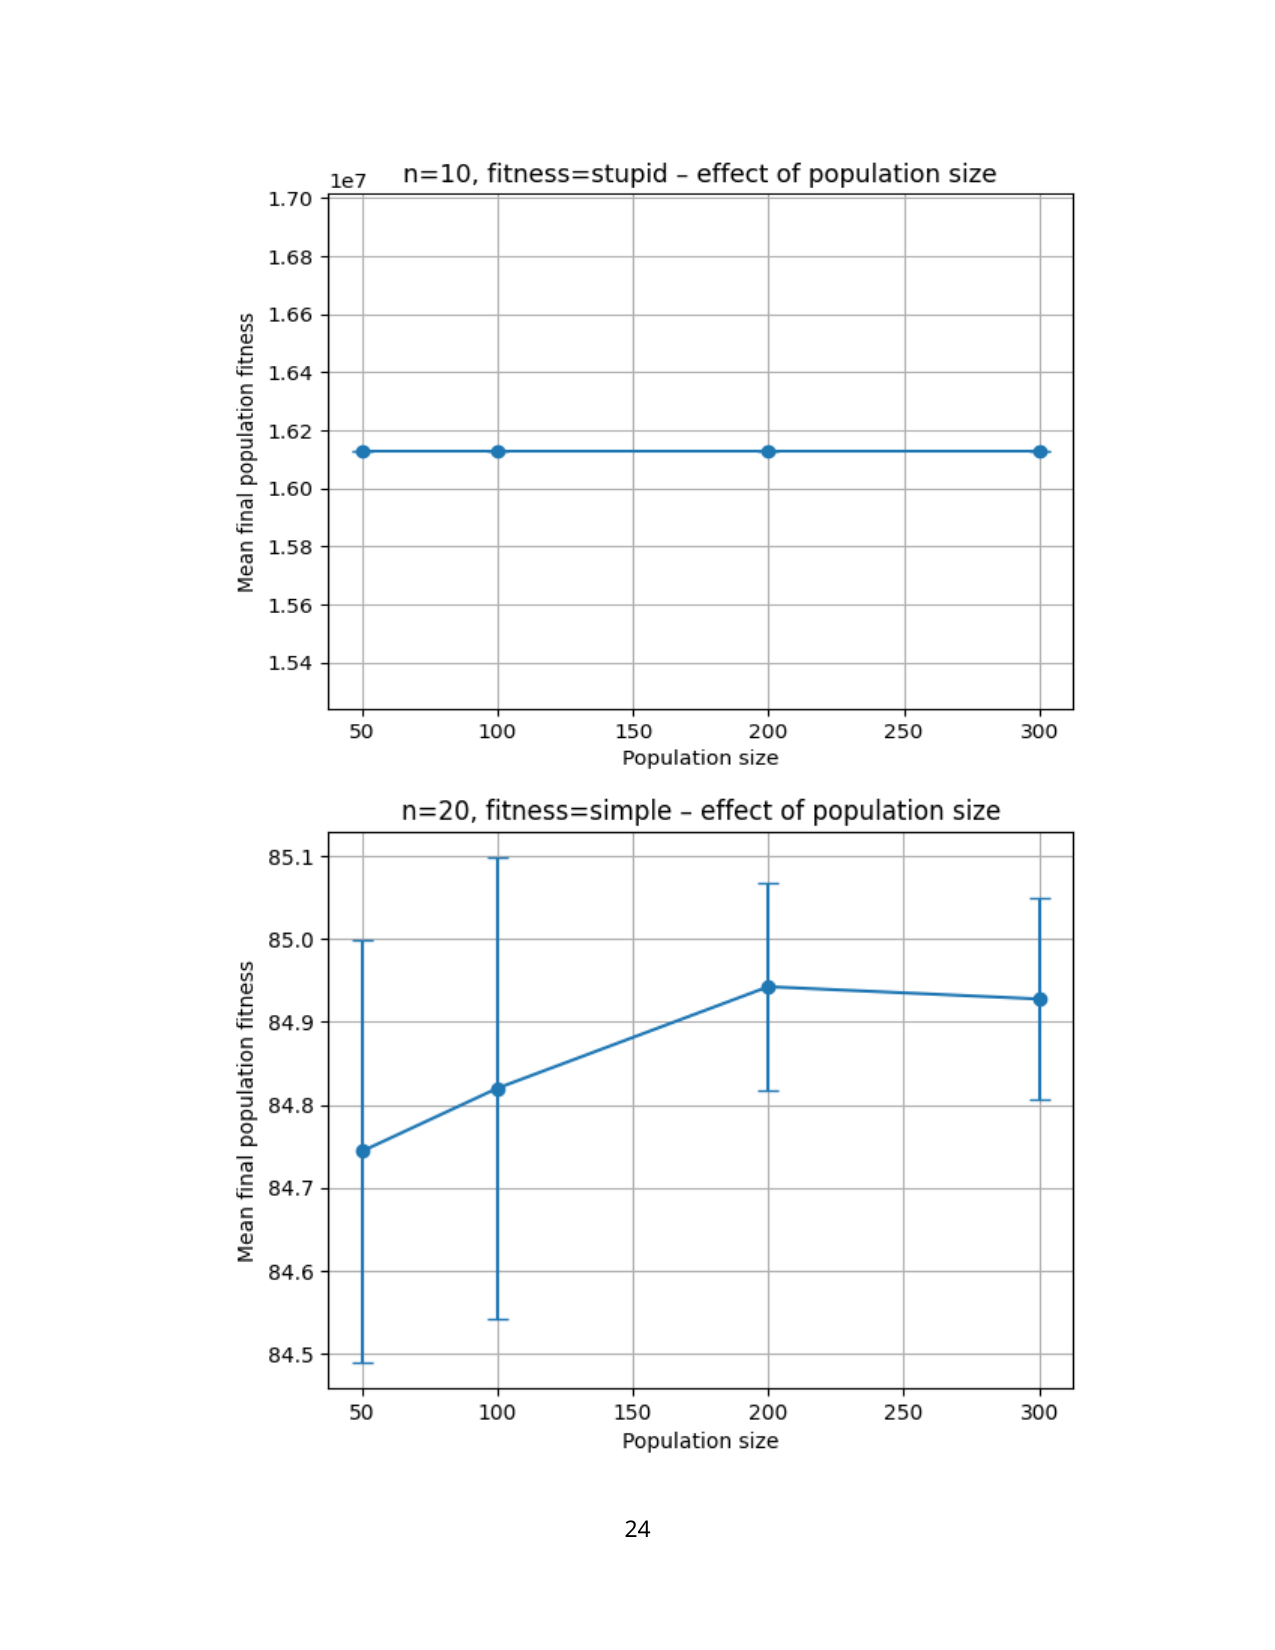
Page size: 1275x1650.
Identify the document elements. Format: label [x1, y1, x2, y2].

picture [223, 150, 1088, 783]
picture [223, 785, 1088, 1468]
